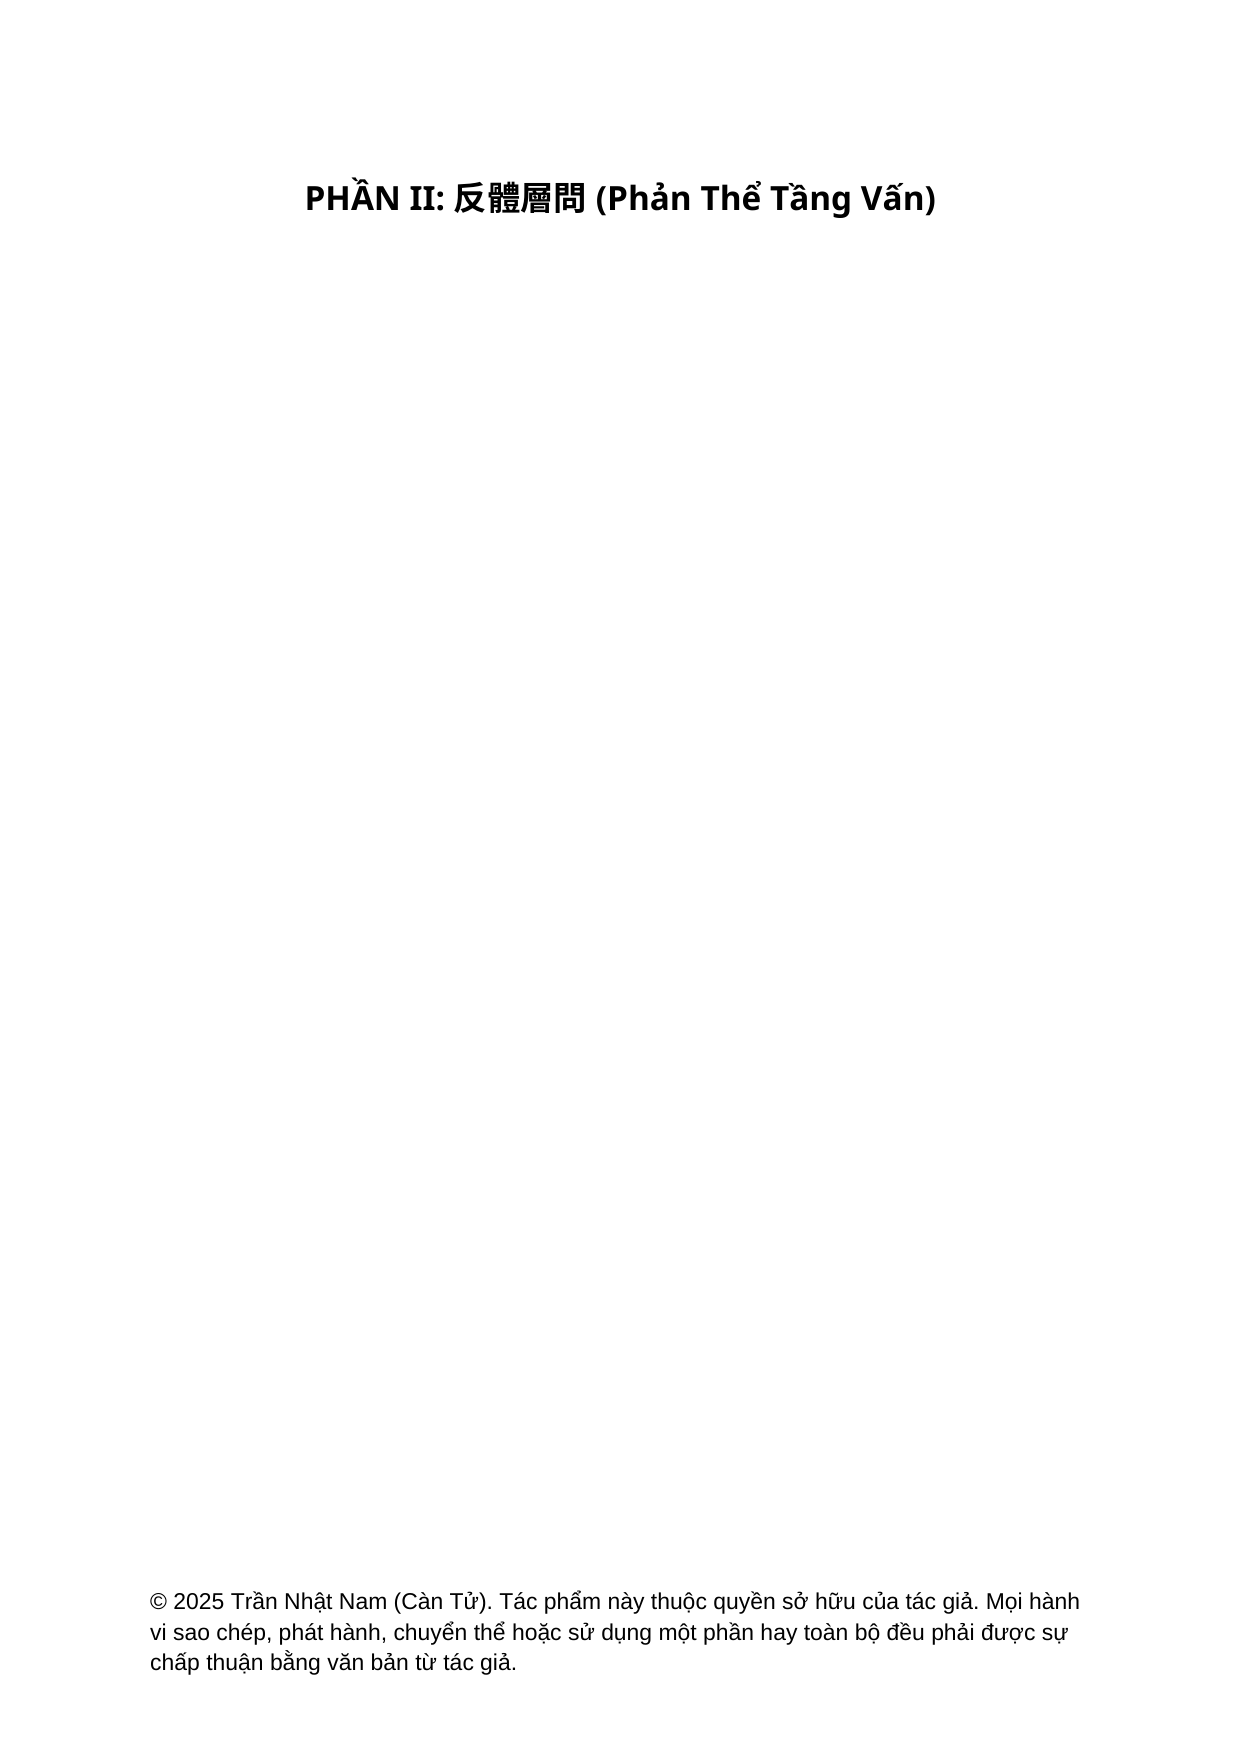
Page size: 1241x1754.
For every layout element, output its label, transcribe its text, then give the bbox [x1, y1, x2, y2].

text PHẦN II: 反體層問 (Phản Thể Tầng Vấn) [150, 175, 1090, 220]
